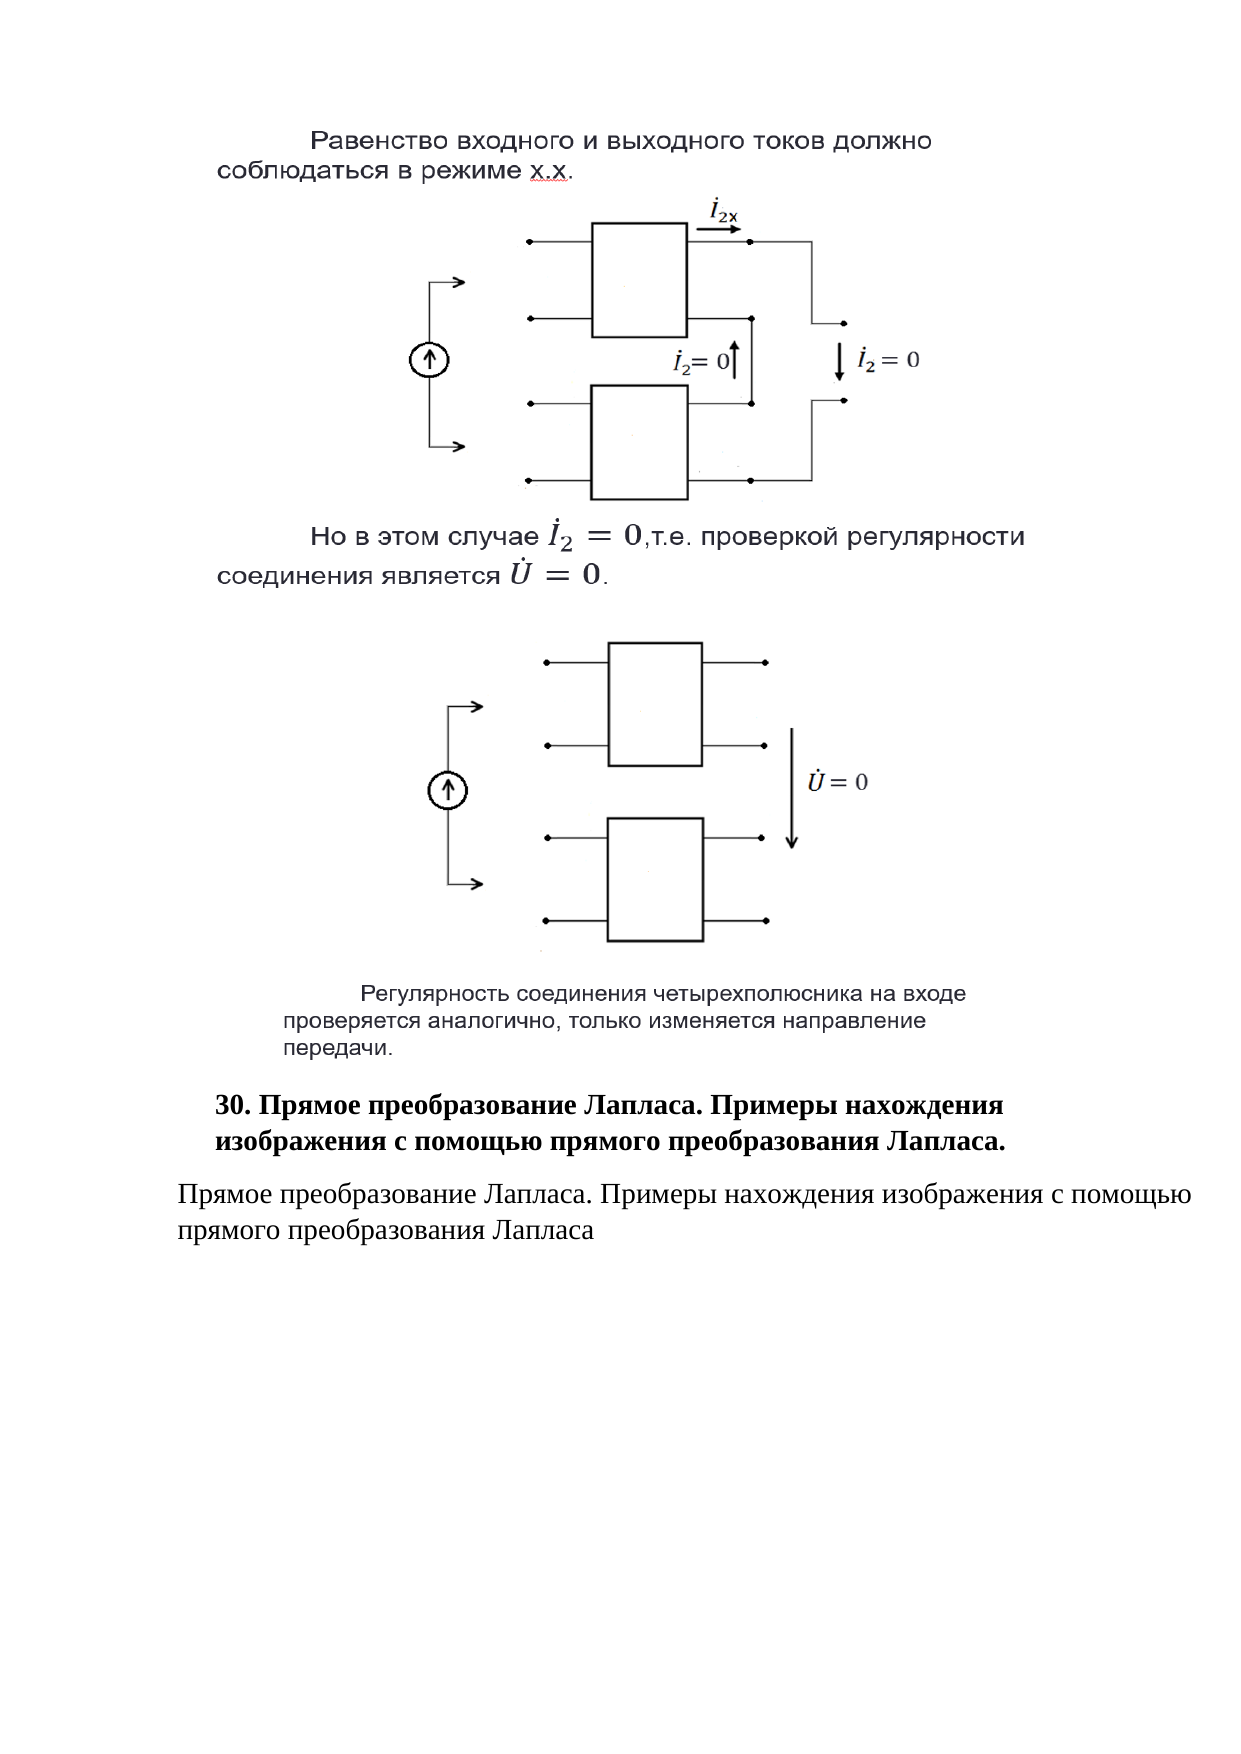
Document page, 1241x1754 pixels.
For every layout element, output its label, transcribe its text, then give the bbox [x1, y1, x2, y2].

text Прямое преобразование Лапласа. Примеры нахождения изображения с помощью прямого преобразования Лапласа [177, 1176, 1211, 1246]
text 30. Прямое преобразование Лапласа. Примеры нахождения изображения с помощью прямого преобразования Лапласа. [215, 1087, 1152, 1157]
picture [205, 118, 1035, 606]
picture [268, 624, 972, 1069]
